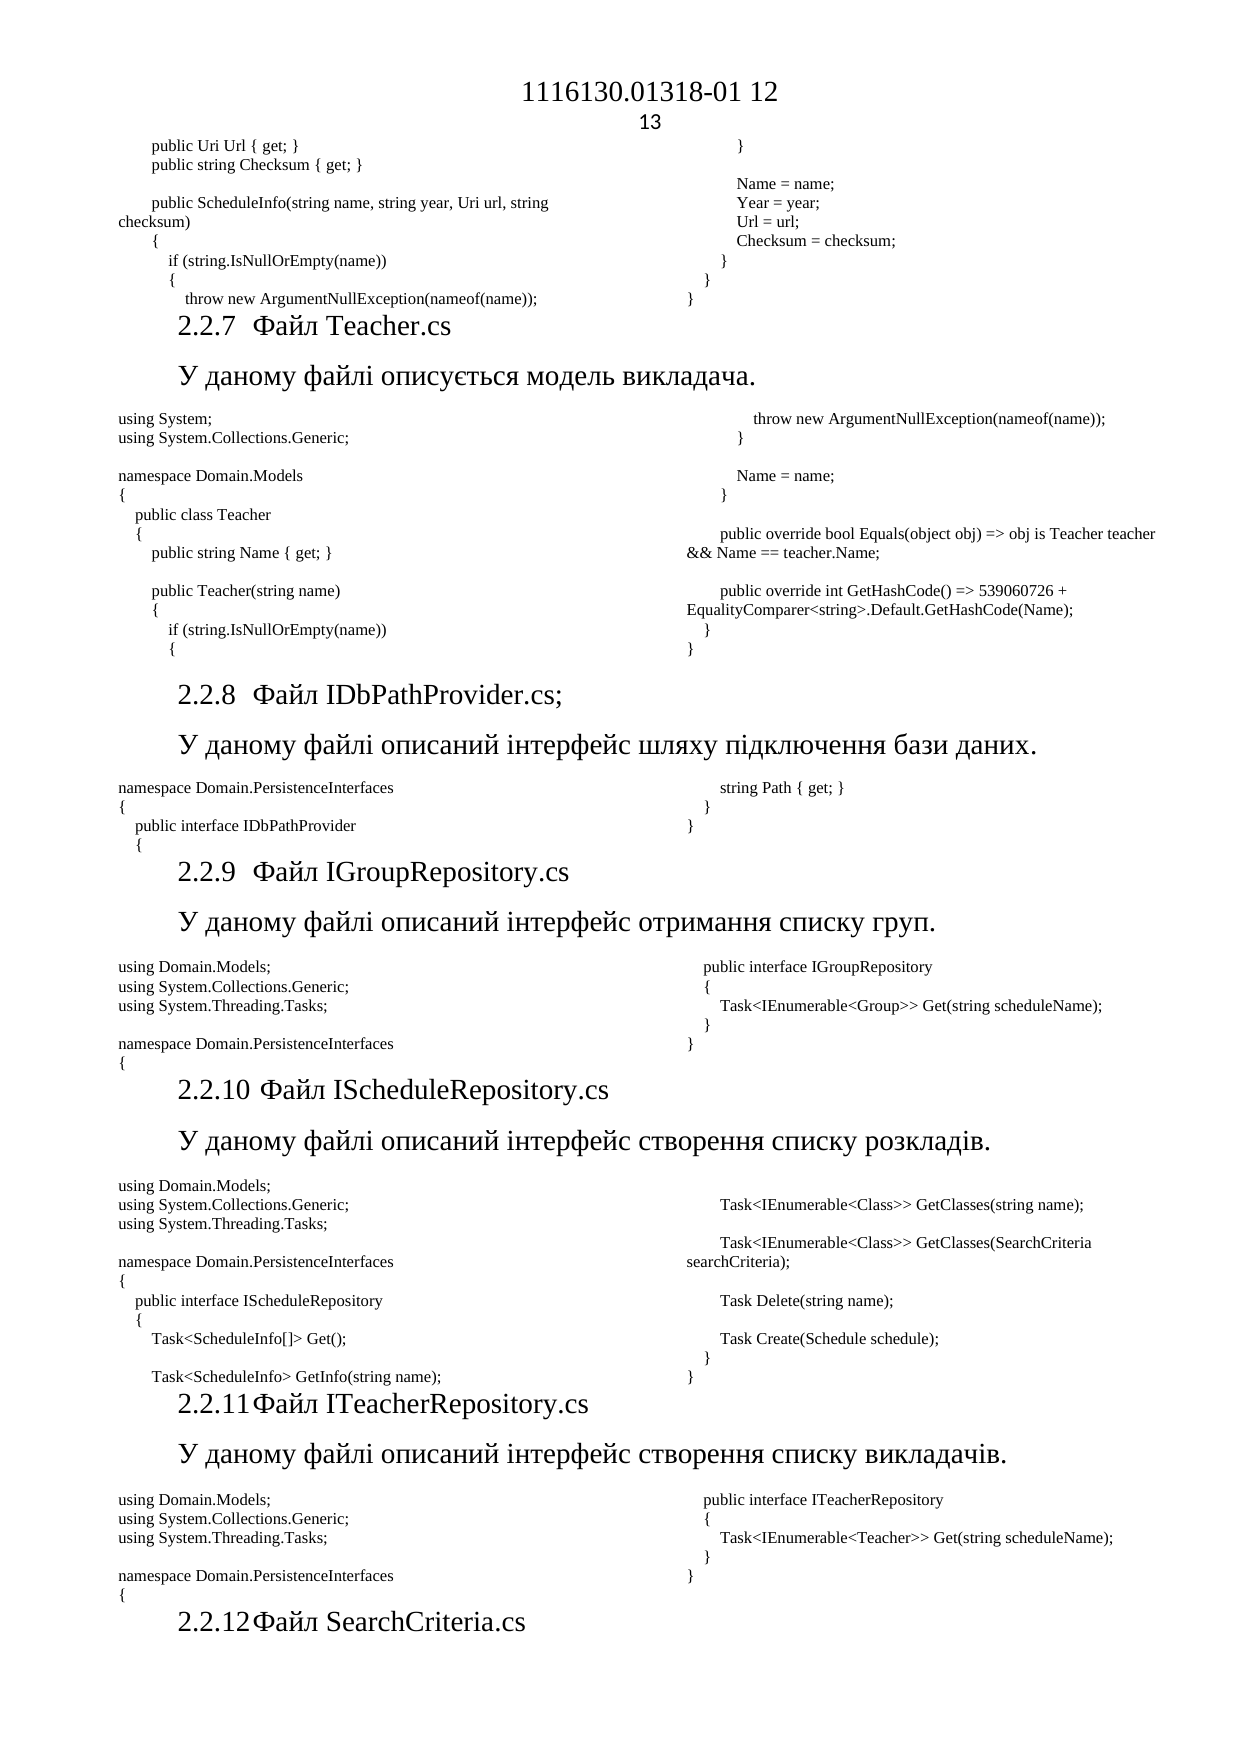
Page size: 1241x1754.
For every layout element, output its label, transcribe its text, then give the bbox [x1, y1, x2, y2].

text using System.Threading.Tasks; [118, 996, 613, 1015]
list Файл ITeacherRepository.cs [177, 1386, 1181, 1420]
text } [686, 1566, 1181, 1585]
text } [686, 250, 1181, 269]
text } [686, 269, 1181, 289]
text public Teacher(string name) [118, 581, 613, 600]
text { [118, 269, 613, 289]
text } [686, 1348, 1181, 1367]
text { [118, 638, 613, 658]
text У даному файлі описаний інтерфейс шляху підключення бази даних. [177, 727, 1181, 761]
text { [118, 835, 613, 854]
text { [118, 797, 613, 816]
text { [686, 976, 1181, 996]
text using Domain.Models; [118, 957, 613, 976]
text { [118, 231, 613, 250]
text public interface IGroupRepository [686, 957, 1181, 976]
list Файл IDbPathProvider.cs; [177, 677, 1181, 710]
text { [118, 600, 613, 619]
text Task<IEnumerable<Teacher>> Get(string scheduleName); [686, 1528, 1181, 1547]
text У даному файлі описаний інтерфейс створення списку викладачів. [177, 1437, 1181, 1470]
text Task Create(Schedule schedule); [686, 1329, 1181, 1348]
text } [686, 135, 1181, 154]
text using System.Collections.Generic; [118, 1194, 613, 1214]
list Файл IScheduleRepository.cs [177, 1072, 1181, 1106]
text if (string.IsNullOrEmpty(name)) [118, 619, 613, 638]
text using Domain.Models; [118, 1175, 613, 1194]
text public class Teacher [118, 504, 613, 523]
text throw new ArgumentNullException(nameof(name)); [686, 408, 1181, 428]
text throw new ArgumentNullException(nameof(name)); [118, 289, 613, 308]
text { [118, 1053, 613, 1072]
text Task<IEnumerable<Class>> GetClasses(SearchCriteria searchCriteria); [686, 1233, 1181, 1271]
text public interface IDbPathProvider [118, 816, 613, 835]
text using System.Threading.Tasks; [118, 1214, 613, 1233]
text } [686, 428, 1181, 447]
text Name = name; [686, 466, 1181, 485]
text } [686, 1034, 1181, 1053]
text { [118, 1271, 613, 1290]
text } [686, 638, 1181, 658]
text public string Checksum { get; } [118, 154, 613, 174]
text } [686, 816, 1181, 835]
text public interface IScheduleRepository [118, 1290, 613, 1309]
text using Domain.Models; [118, 1489, 613, 1508]
text public ScheduleInfo(string name, string year, Uri url, string checksum) [118, 193, 613, 231]
text } [686, 485, 1181, 504]
text } [686, 797, 1181, 816]
text using System; [118, 408, 613, 428]
list Файл IGroupRepository.cs [177, 854, 1181, 888]
text Task<IEnumerable<Class>> GetClasses(string name); [686, 1194, 1181, 1214]
text } [686, 289, 1181, 308]
list Файл Teacher.cs [177, 308, 1181, 341]
text { [686, 1508, 1181, 1528]
text string Path { get; } [686, 777, 1181, 797]
text using System.Threading.Tasks; [118, 1528, 613, 1547]
text namespace Domain.Models [118, 466, 613, 485]
text } [686, 619, 1181, 638]
text } [686, 1367, 1181, 1386]
text } [686, 1015, 1181, 1034]
text У даному файлі описаний інтерфейс створення списку розкладів. [177, 1123, 1181, 1156]
text using System.Collections.Generic; [118, 976, 613, 996]
text namespace Domain.PersistenceInterfaces [118, 1566, 613, 1585]
text Task<IEnumerable<Group>> Get(string scheduleName); [686, 996, 1181, 1015]
text } [686, 1547, 1181, 1566]
text public override int GetHashCode() => 539060726 + EqualityComparer<string>.Default.GetHashCode(Name); [686, 581, 1181, 619]
text Checksum = checksum; [686, 231, 1181, 250]
list Файл SearchCriteria.cs [177, 1604, 1181, 1638]
text Year = year; [686, 193, 1181, 212]
text using System.Collections.Generic; [118, 428, 613, 447]
text { [118, 1585, 613, 1604]
text { [118, 485, 613, 504]
text Task<ScheduleInfo[]> Get(); [118, 1329, 613, 1348]
text namespace Domain.PersistenceInterfaces [118, 1252, 613, 1271]
list У даному файлі описується модель викладача. [177, 358, 1181, 392]
text Name = name; [686, 174, 1181, 193]
text Url = url; [686, 212, 1181, 231]
text У даному файлі описаний інтерфейс отримання списку груп. [177, 904, 1181, 938]
text Task Delete(string name); [686, 1290, 1181, 1309]
text using System.Collections.Generic; [118, 1508, 613, 1528]
text { [118, 1309, 613, 1329]
text namespace Domain.PersistenceInterfaces [118, 1034, 613, 1053]
text public override bool Equals(object obj) => obj is Teacher teacher && Name == teacher.Name; [686, 523, 1181, 562]
text namespace Domain.PersistenceInterfaces [118, 777, 613, 797]
text public Uri Url { get; } [118, 135, 613, 154]
text public interface ITeacherRepository [686, 1489, 1181, 1508]
text public string Name { get; } [118, 543, 613, 562]
text Task<ScheduleInfo> GetInfo(string name); [118, 1367, 613, 1386]
text if (string.IsNullOrEmpty(name)) [118, 250, 613, 269]
text { [118, 523, 613, 543]
